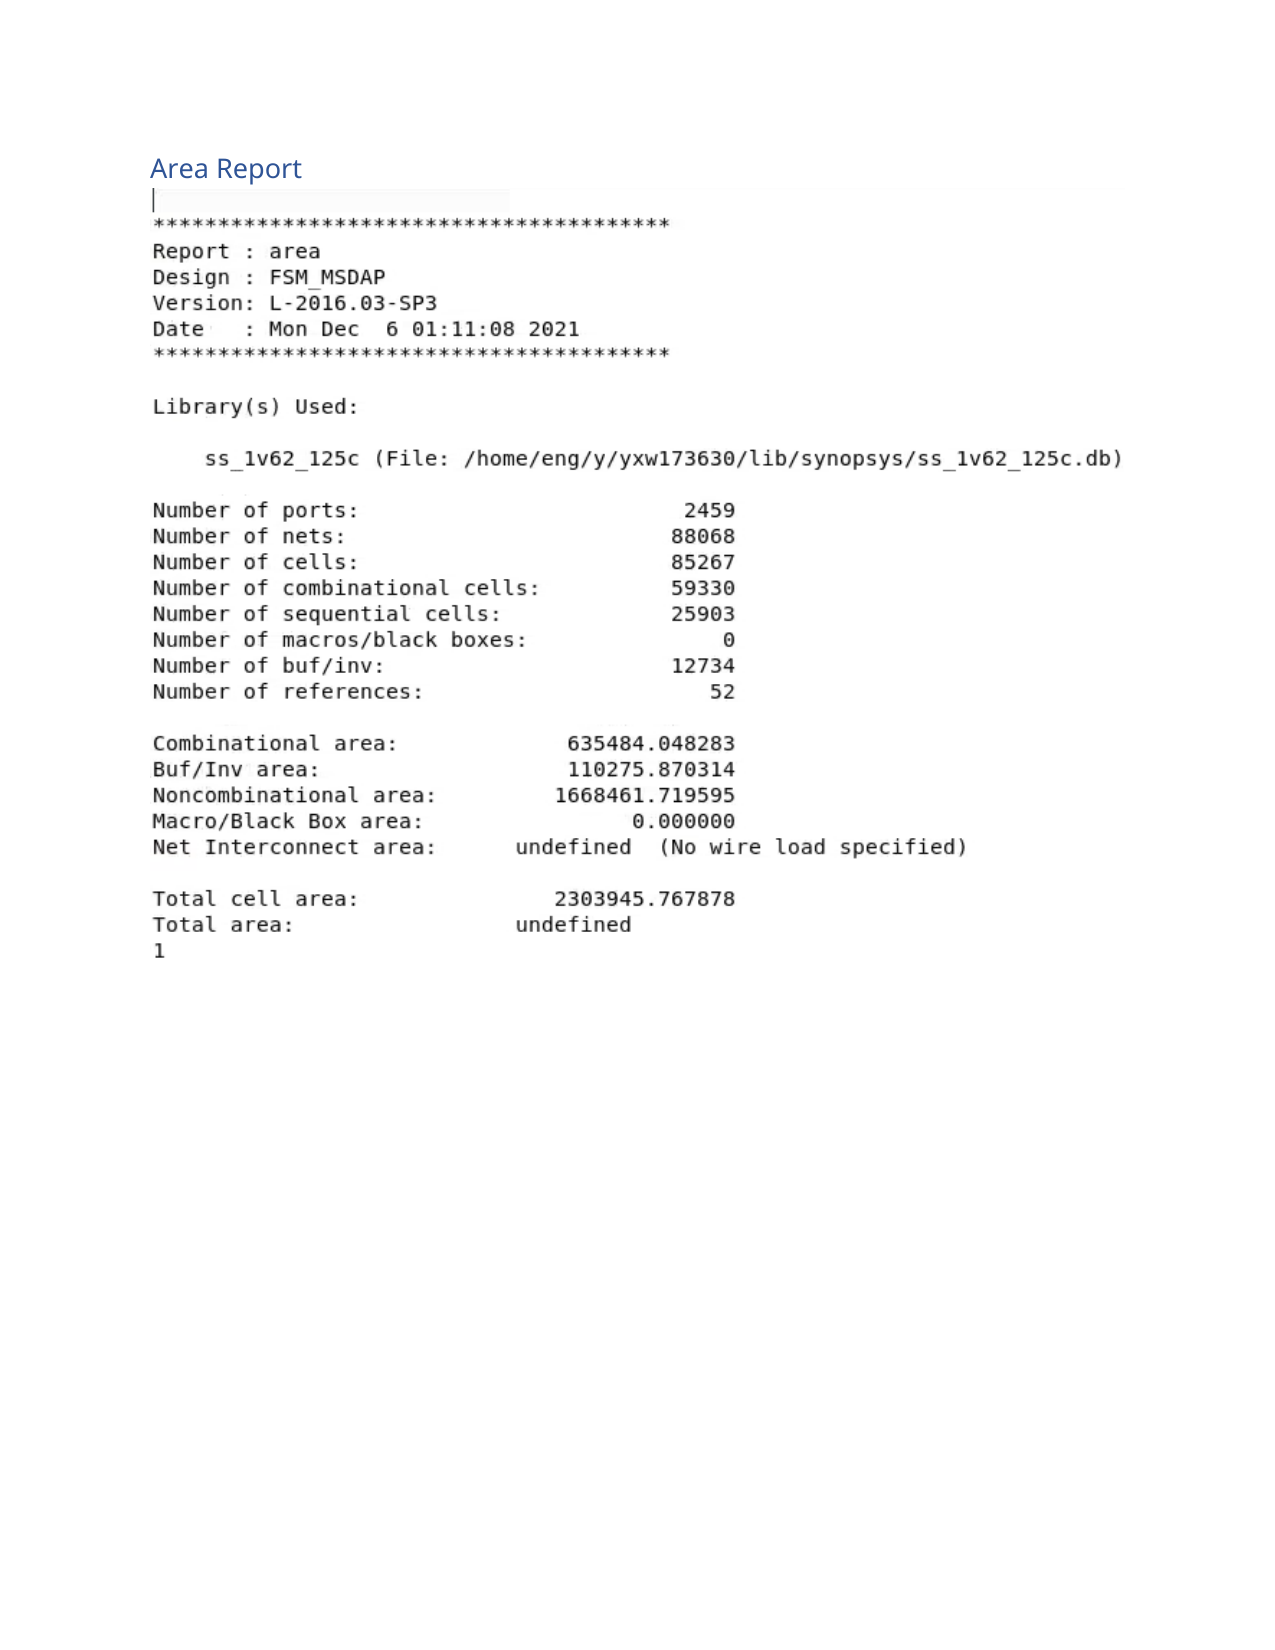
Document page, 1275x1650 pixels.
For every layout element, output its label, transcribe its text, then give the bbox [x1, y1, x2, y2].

subtitle Area Report [150, 150, 1125, 187]
picture [150, 188, 1125, 991]
